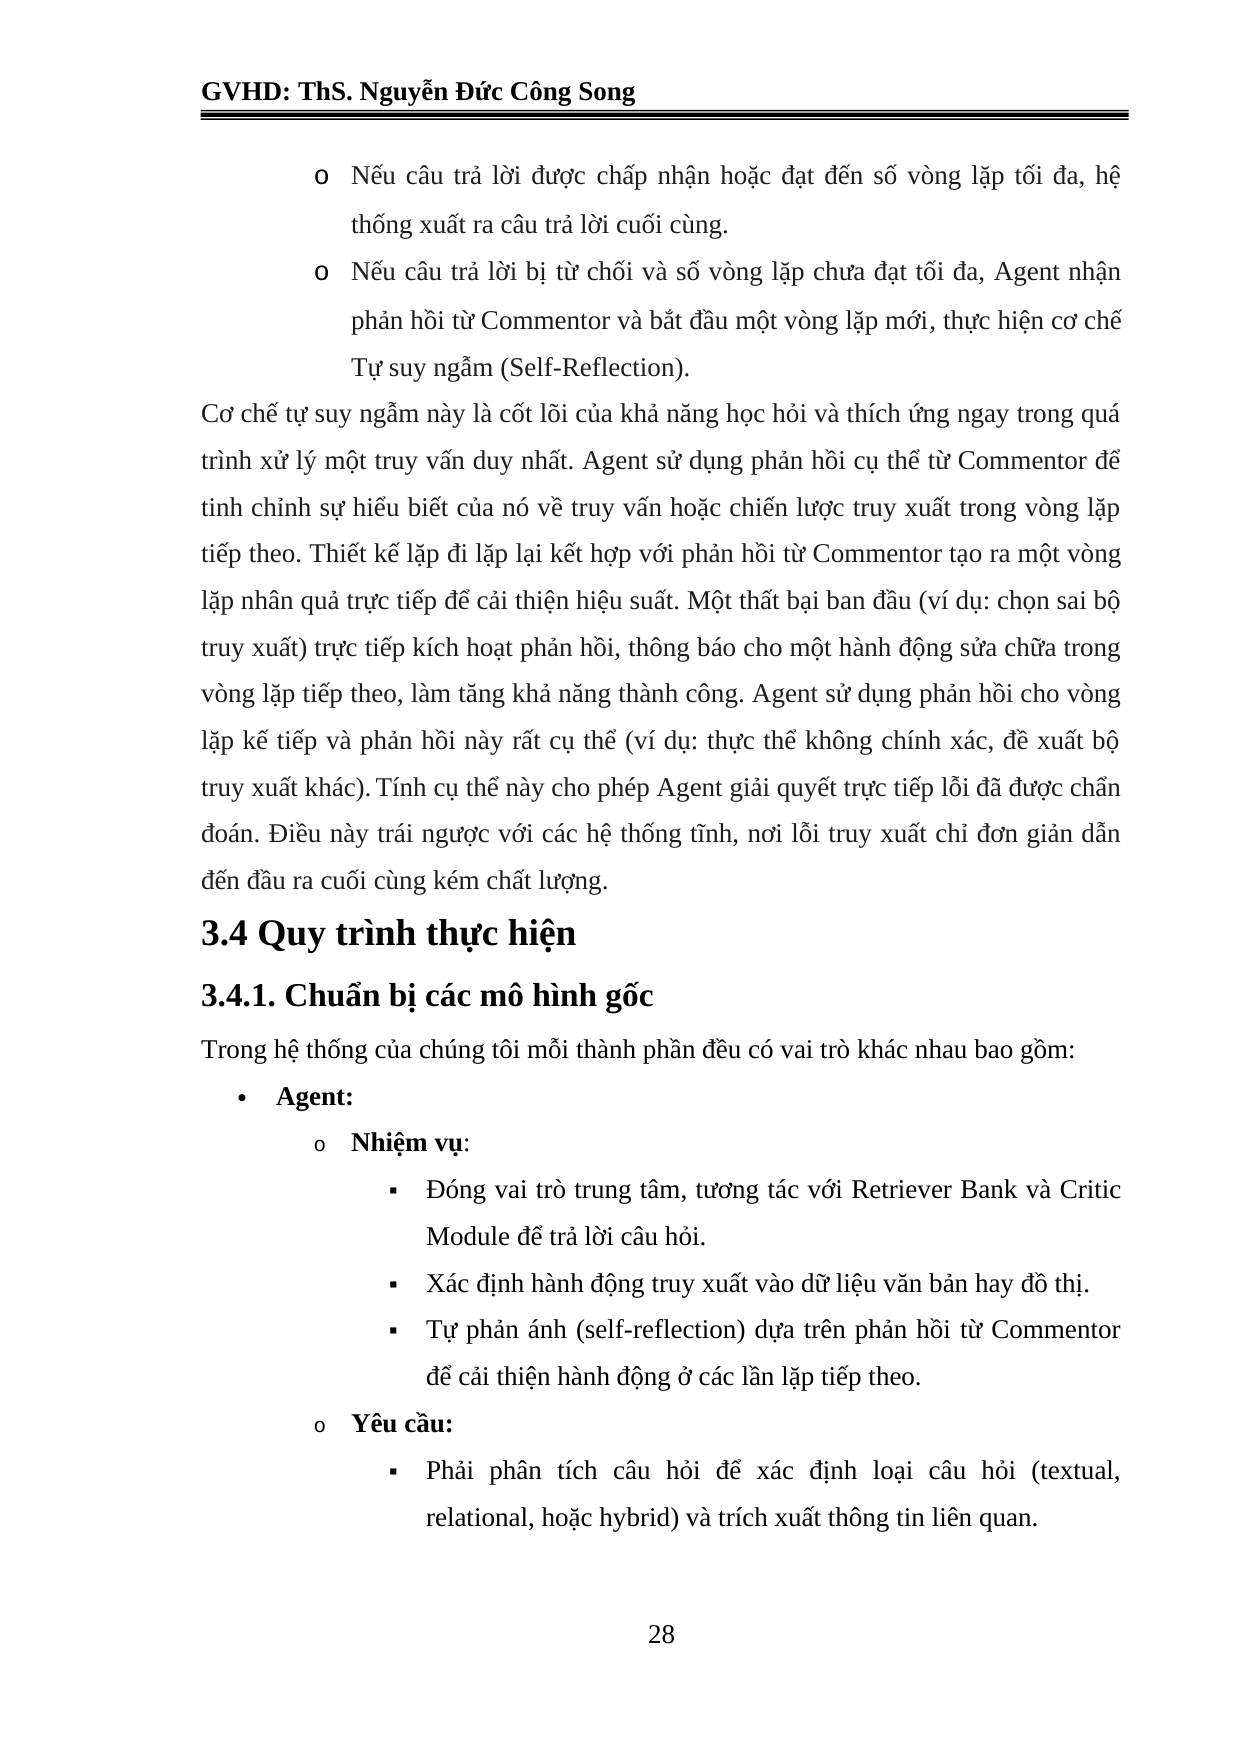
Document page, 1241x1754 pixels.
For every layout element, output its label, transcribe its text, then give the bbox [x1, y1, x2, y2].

list Tự phản ánh (self-reflection) dựa trên phản hồi từ Commentor để cải thiện hành động ở các lần lặp tiếp theo. [388, 1313, 1122, 1391]
list Đóng vai trò trung tâm, tương tác với Retriever Bank và Critic Module để trả lời câu hỏi. [388, 1173, 1122, 1251]
list Phải phân tích câu hỏi để xác định loại câu hỏi (textual, relational, hoặc hybrid) và trích xuất thông tin liên quan. [388, 1454, 1122, 1532]
text Trong hệ thống của chúng tôi mỗi thành phần đều có vai trò khác nhau bao gồm: [201, 1033, 1122, 1064]
text Cơ chế tự suy ngẫm này là cốt lõi của khả năng học hỏi và thích ứng ngay trong quá trình xử lý một truy vấn duy nhất. Agent sử dụng phản hồi cụ thể từ Commentor để tinh chỉnh sự hiểu biết của nó về truy vấn hoặc chiến lược truy xuất trong vòng lặp tiếp theo. Thiết kế lặp đi lặp lại kết hợp với phản hồi từ Commentor tạo ra một vòng lặp nhân quả trực tiếp để cải thiện hiệu suất. Một thất bại ban đầu (ví dụ: chọn sai bộ truy xuất) trực tiếp kích hoạt phản hồi, thông báo cho một hành động sửa chữa trong vòng lặp tiếp theo, làm tăng khả năng thành công. Agent sử dụng phản hồi cho vòng lặp kế tiếp và phản hồi này rất cụ thể (ví dụ: thực thể không chính xác, đề xuất bộ truy xuất khác). Tính cụ thể này cho phép Agent giải quyết trực tiếp lỗi đã được chẩn đoán. Điều này trái ngược với các hệ thống tĩnh, nơi lỗi truy xuất chỉ đơn giản dẫn đến đầu ra cuối cùng kém chất lượng. [201, 397, 1122, 895]
list Nhiệm vụ: [313, 1126, 1122, 1158]
list Yêu cầu: [313, 1407, 1122, 1438]
list Nếu câu trả lời được chấp nhận hoặc đạt đến số vòng lặp tối đa, hệ thống xuất ra câu trả lời cuối cùng. [313, 159, 1122, 239]
subtitle Quy trình thực hiện [201, 911, 1122, 954]
list Xác định hành động truy xuất vào dữ liệu văn bản hay đồ thị. [388, 1267, 1122, 1298]
list Nếu câu trả lời bị từ chối và số vòng lặp chưa đạt tối đa, Agent nhận phản hồi từ Commentor và bắt đầu một vòng lặp mới, thực hiện cơ chế Tự suy ngẫm (Self-Reflection). [313, 255, 1122, 382]
subtitle Chuẩn bị các mô hình gốc [201, 975, 1122, 1014]
list Agent: [238, 1079, 1122, 1111]
